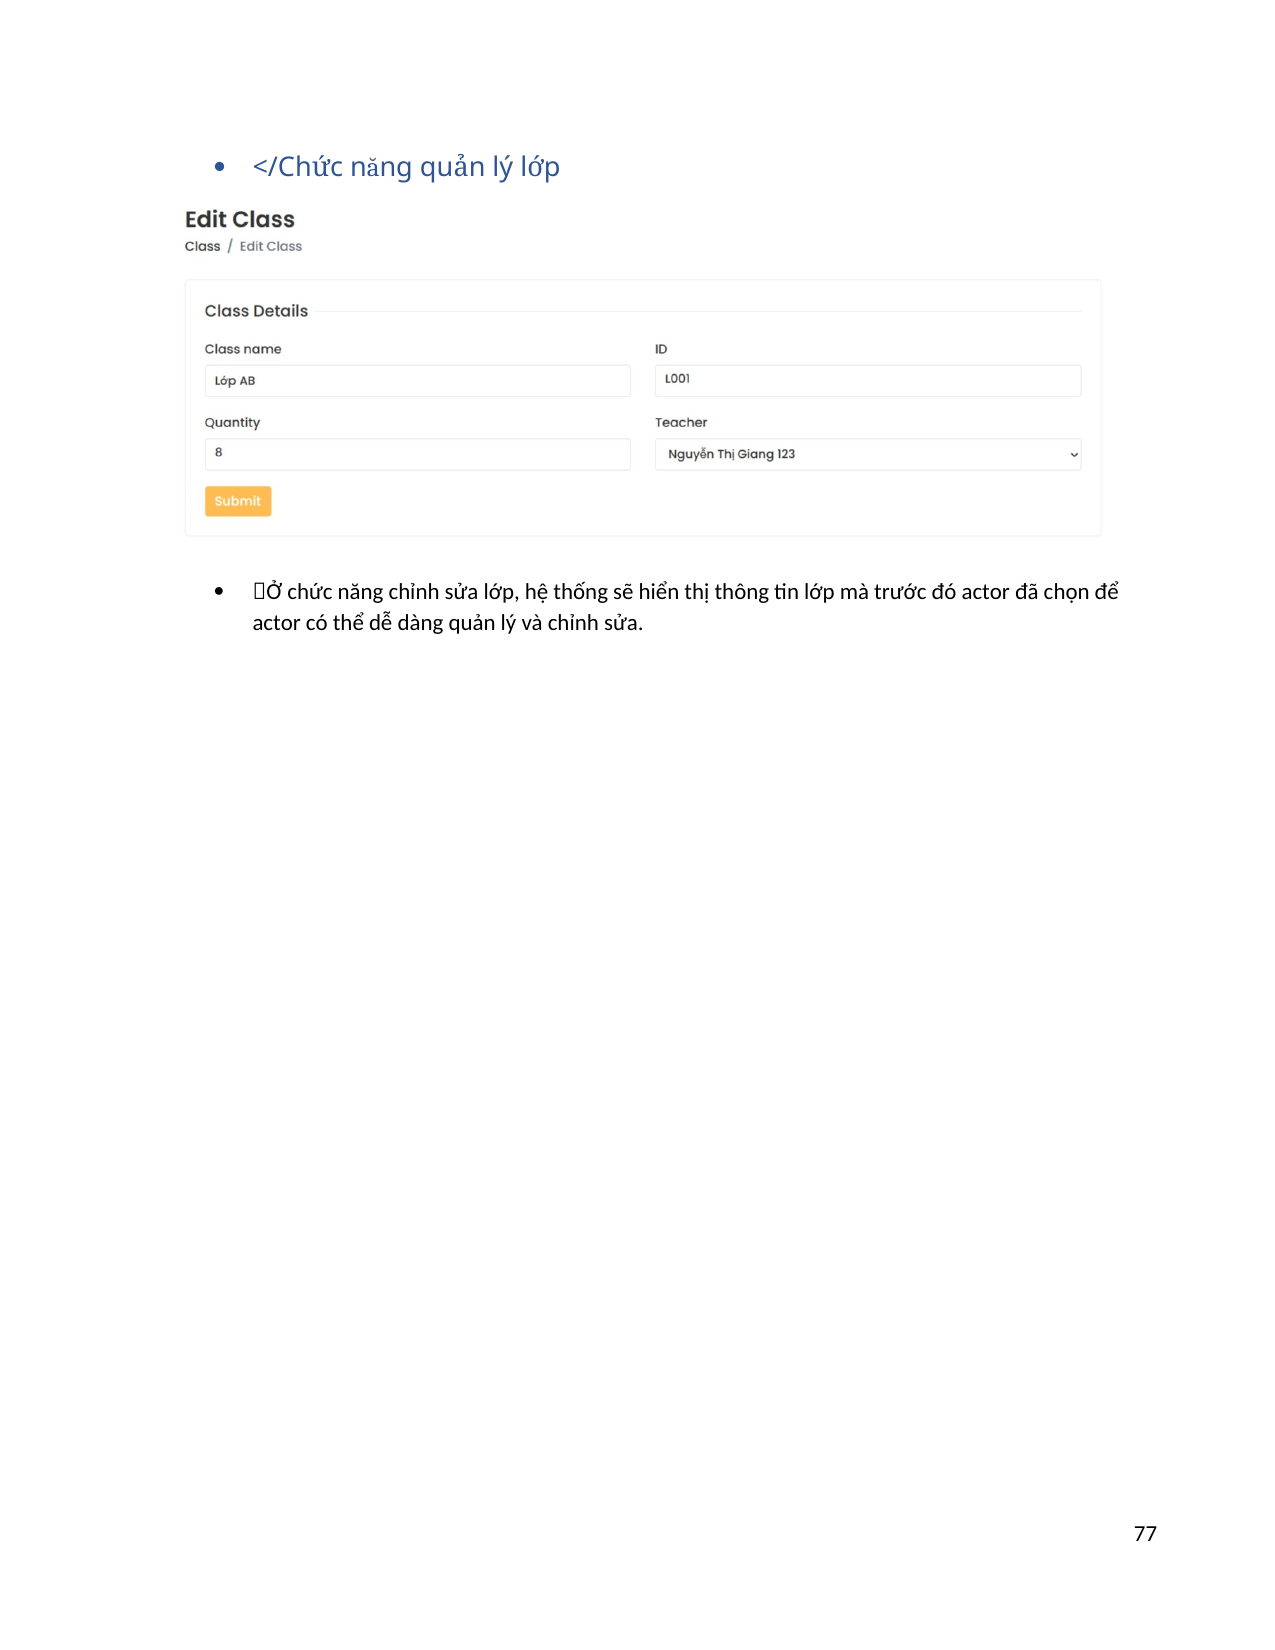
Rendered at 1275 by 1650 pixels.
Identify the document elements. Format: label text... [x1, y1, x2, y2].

subtitle </Chức năng quản lý lớp [215, 148, 1157, 184]
picture [175, 197, 1109, 540]
